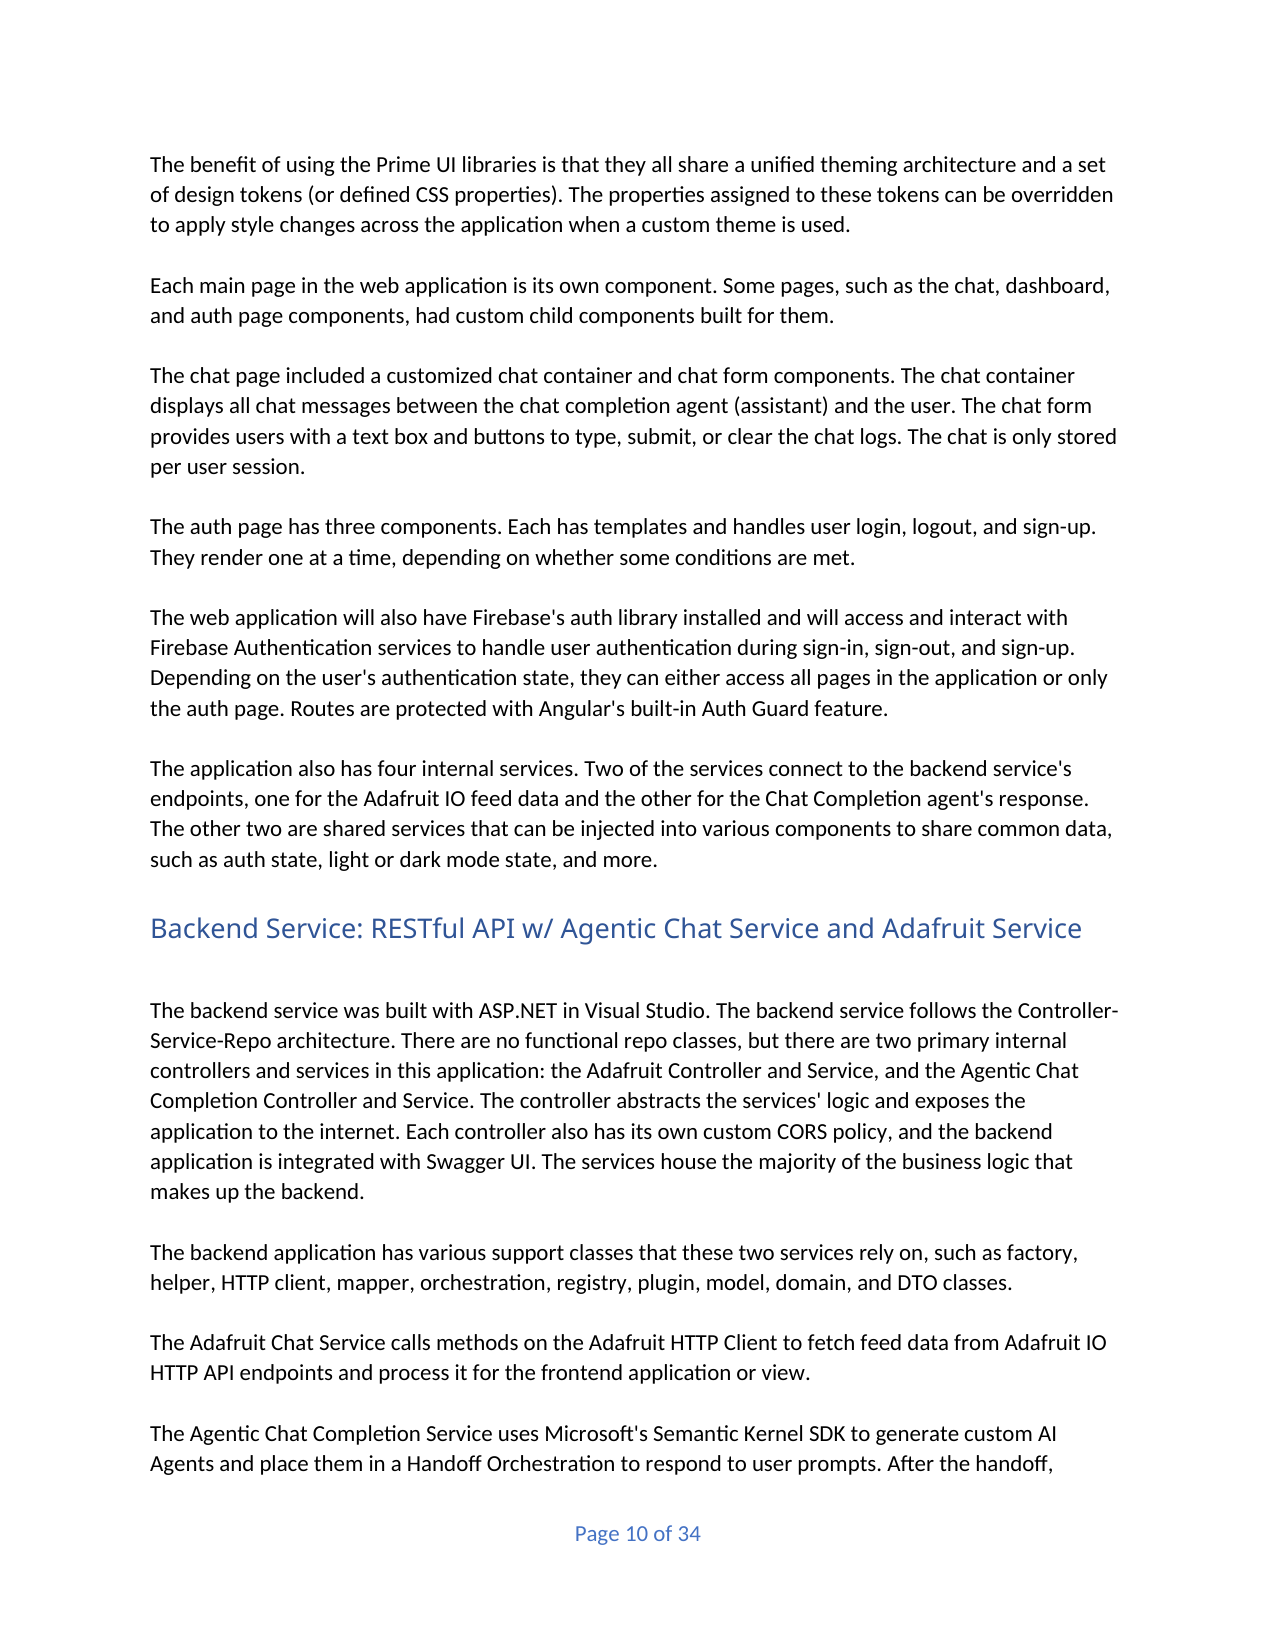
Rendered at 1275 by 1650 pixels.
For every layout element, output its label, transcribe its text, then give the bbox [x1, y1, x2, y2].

text The benefit of using the Prime UI libraries is that they all share a unified theming architecture and a set of design tokens (or defined CSS properties). The properties assigned to these tokens can be overridden to apply style changes across the application when a custom theme is used. [150, 150, 1125, 238]
text The Adafruit Chat Service calls methods on the Adafruit HTTP Client to fetch feed data from Adafruit IO HTTP API endpoints and process it for the frontend application or view. [150, 1328, 1125, 1387]
text Each main page in the web application is its own component. Some pages, such as the chat, dashboard, and auth page components, had custom child components built for them. [150, 271, 1125, 329]
text The chat page included a customized chat container and chat form components. The chat container displays all chat messages between the chat completion agent (assistant) and the user. The chat form provides users with a text box and buttons to type, submit, or clear the chat logs. The chat is only stored per user session. [150, 361, 1125, 480]
text The backend application has various support classes that these two services rely on, such as factory, helper, HTTP client, mapper, orchestration, registry, plugin, model, domain, and DTO classes. [150, 1238, 1125, 1296]
text The auth page has three components. Each has templates and handles user login, logout, and sign-up. They render one at a time, depending on whether some conditions are met. [150, 512, 1125, 571]
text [150, 1419, 1125, 1477]
subtitle Backend Service: RESTful API w/ Agentic Chat Service and Adafruit Service [150, 909, 1125, 946]
text The backend service was built with ASP.NET in Visual Studio. The backend service follows the Controller-Service-Repo architecture. There are no functional repo classes, but there are two primary internal controllers and services in this application: the Adafruit Controller and Service, and the Agentic Chat Completion Controller and Service. The controller abstracts the services' logic and exposes the application to the internet. Each controller also has its own custom CORS policy, and the backend application is integrated with Swagger UI. The services house the majority of the business logic that makes up the backend. [150, 996, 1125, 1205]
text The application also has four internal services. Two of the services connect to the backend service's endpoints, one for the Adafruit IO feed data and the other for the Chat Completion agent's response. The other two are shared services that can be injected into various components to share common data, such as auth state, light or dark mode state, and more. [150, 754, 1125, 903]
text The web application will also have Firebase's auth library installed and will access and interact with Firebase Authentication services to handle user authentication during sign-in, sign-out, and sign-up. Depending on the user's authentication state, they can either access all pages in the application or only the auth page. Routes are protected with Angular's built-in Auth Guard feature. [150, 603, 1125, 722]
